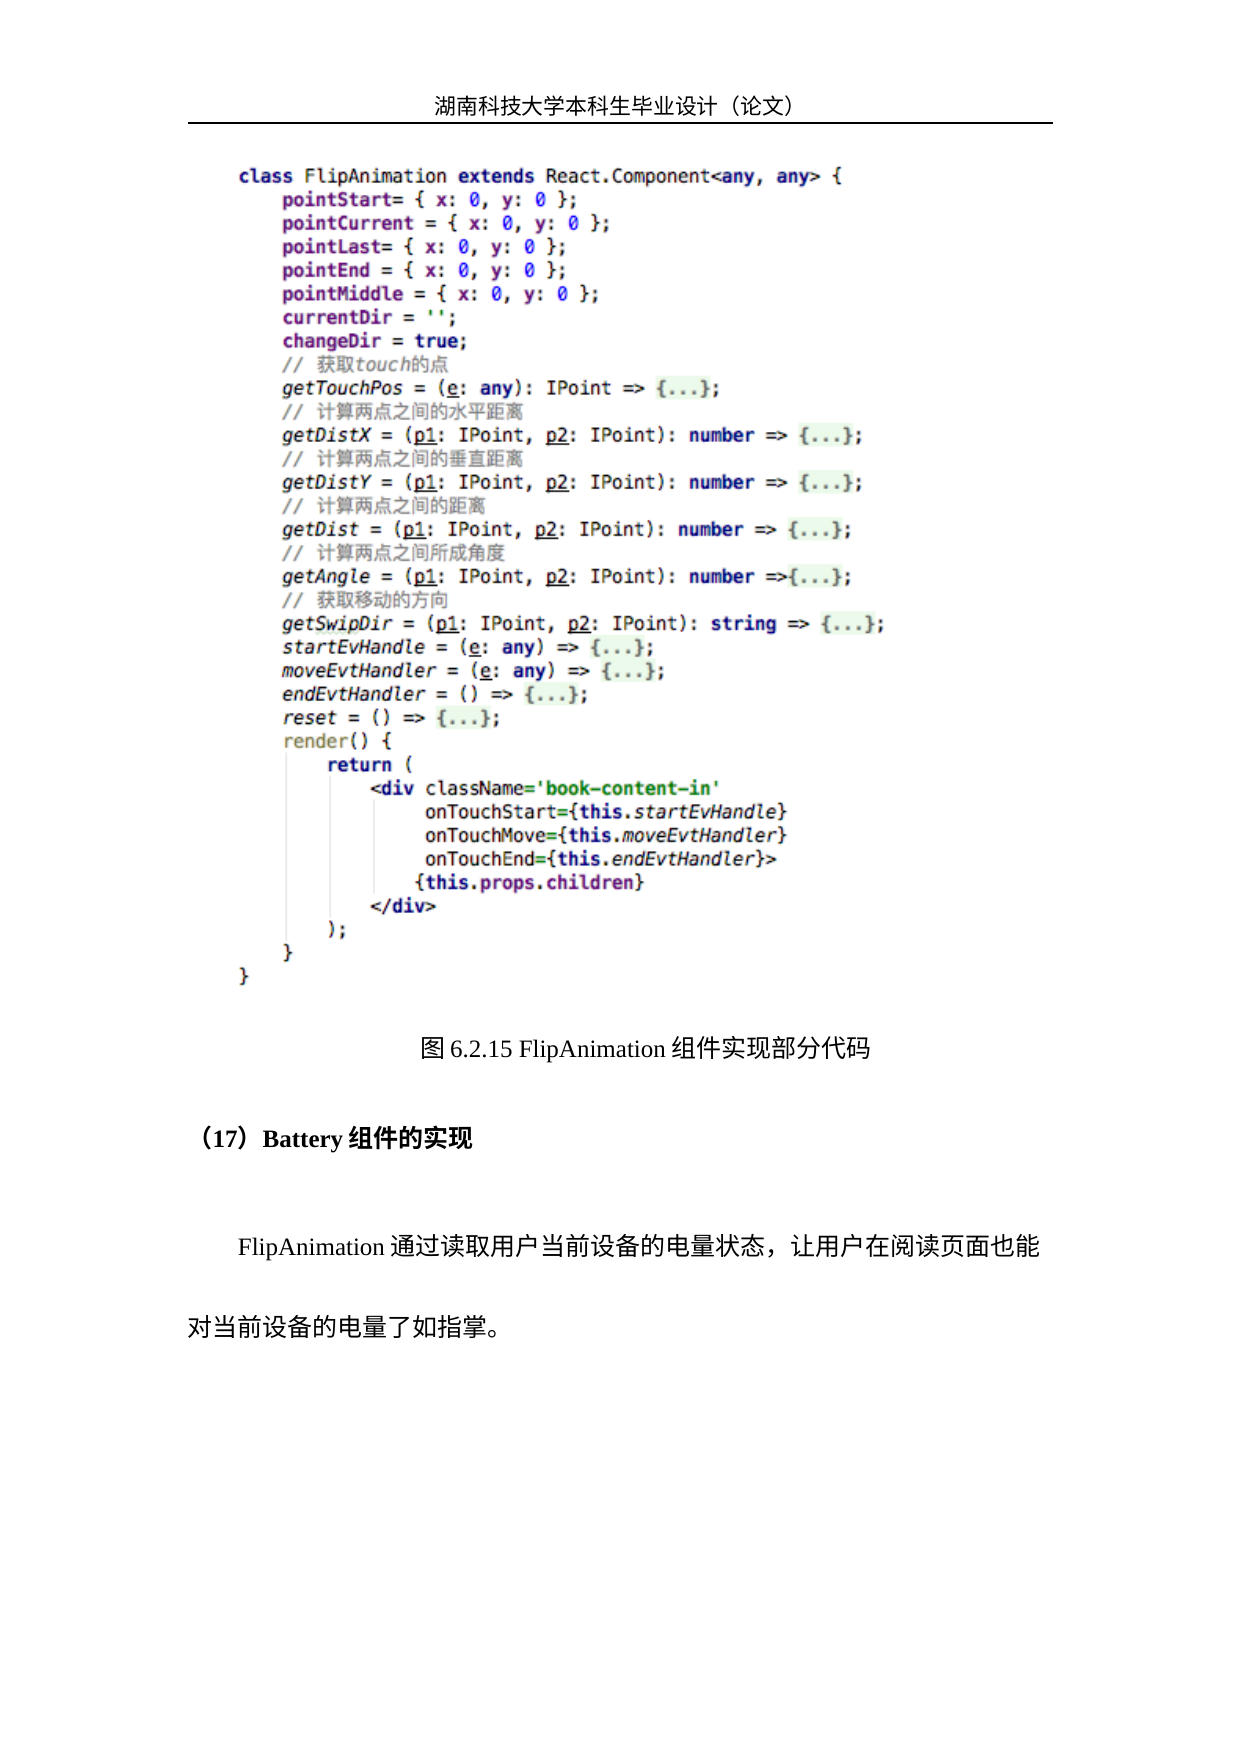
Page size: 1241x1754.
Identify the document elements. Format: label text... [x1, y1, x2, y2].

text （17）Battery组件的实现 [187, 1104, 1053, 1169]
text FlipAnimation通过读取用户当前设备的电量状态，让用户在阅读页面也能对当前设备的电量了如指掌。 [187, 1212, 1053, 1358]
text 图6.2.15 FlipAnimation组件实现部分代码 [187, 1014, 1053, 1079]
picture [237, 162, 1103, 993]
